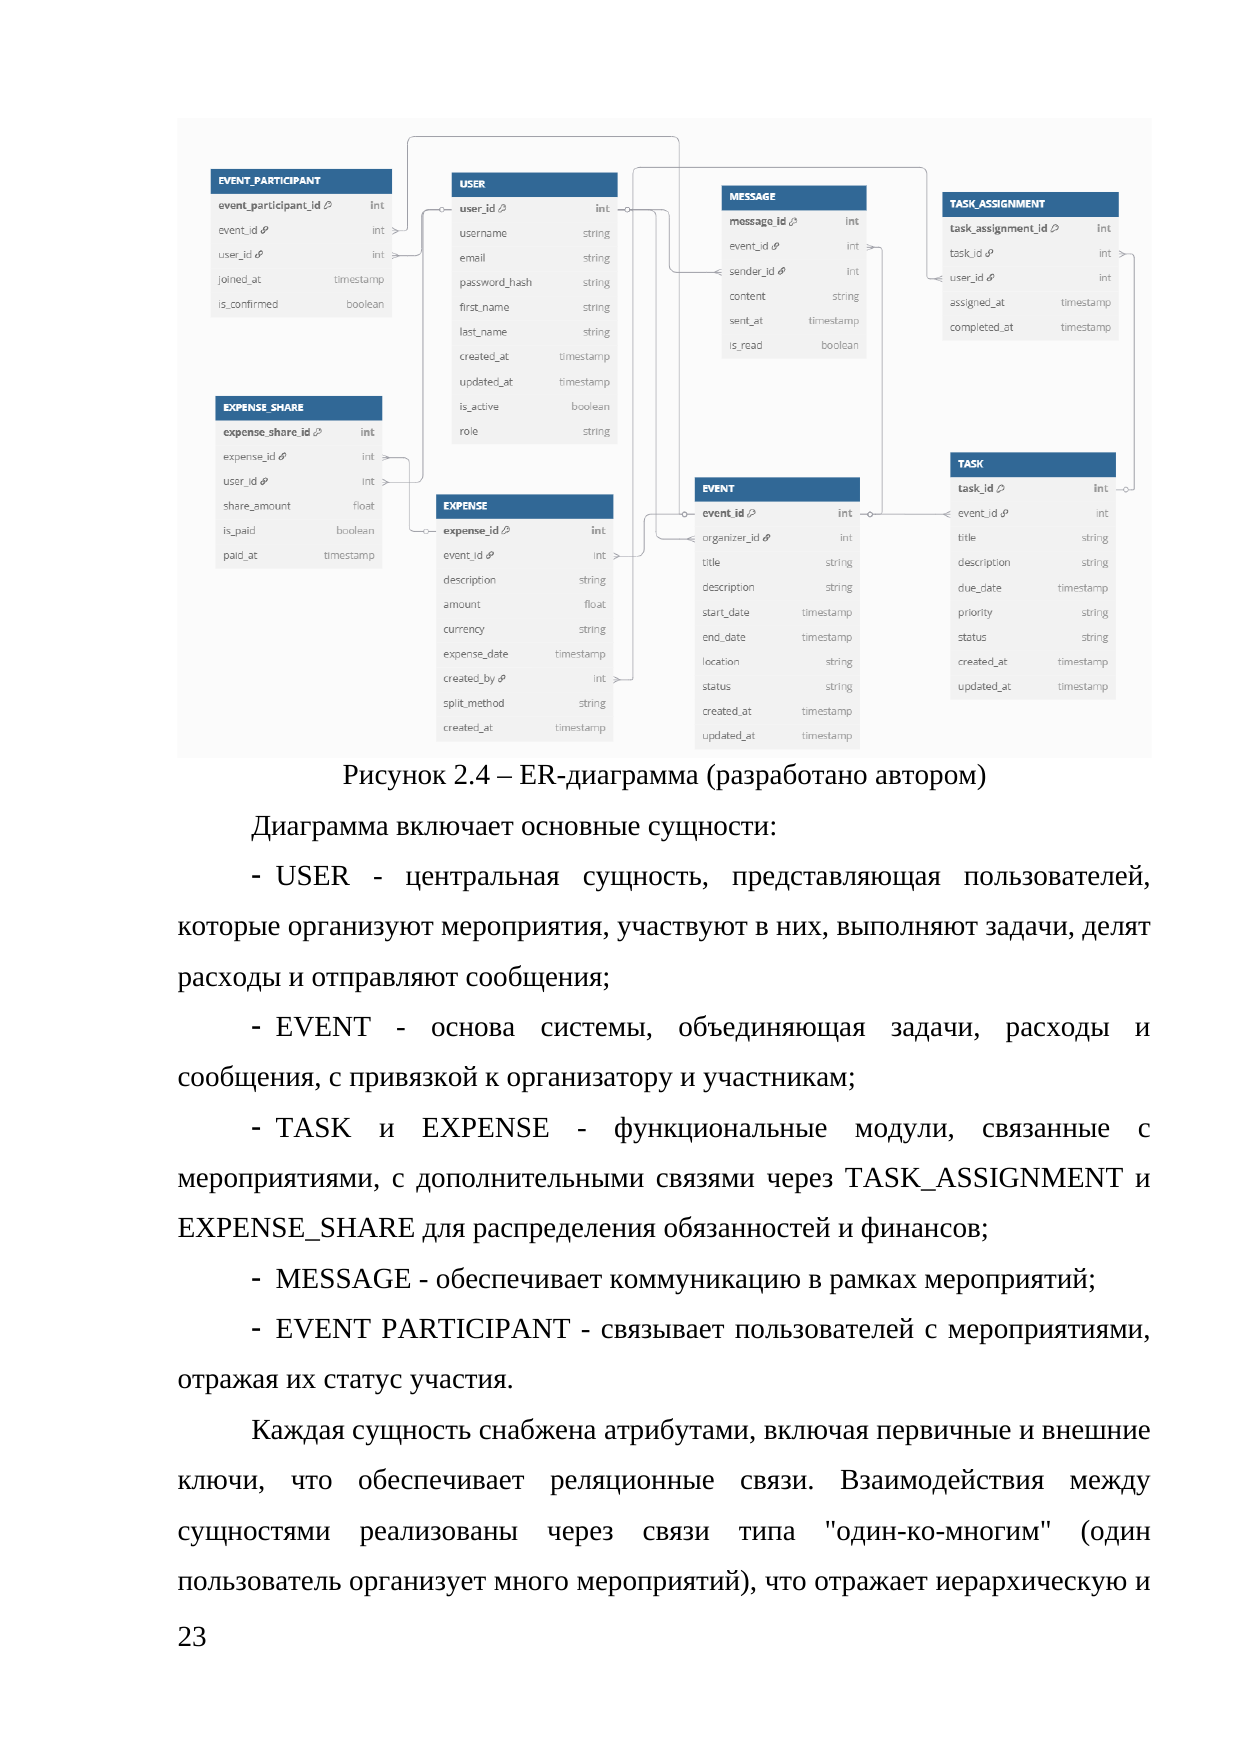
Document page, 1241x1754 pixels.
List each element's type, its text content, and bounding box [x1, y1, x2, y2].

list EVENT - основа системы, объединяющая задачи, расходы и сообщения, с привязкой к организатору и участникам; [177, 1009, 1152, 1093]
text Рисунок 2.4 – ER-диаграмма (разработано автором) [177, 758, 1152, 791]
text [177, 1412, 1152, 1596]
text Диаграмма включает основные сущности: [177, 808, 1152, 841]
list EVENT PARTICIPANT - связывает пользователей с мероприятиями, отражая их статус участия. [177, 1311, 1152, 1395]
list USER - центральная сущность, представляющая пользователей, которые организуют мероприятия, участвуют в них, выполняют задачи, делят расходы и отправляют сообщения; [177, 858, 1152, 992]
list TASK и EXPENSE - функциональные модули, связанные с мероприятиями, с дополнительными связями через TASK_ASSIGNMENT и EXPENSE_SHARE для распределения обязанностей и финансов; [177, 1110, 1152, 1244]
picture [177, 118, 1152, 758]
list MESSAGE - обеспечивает коммуникацию в рамках мероприятий; [177, 1261, 1152, 1294]
